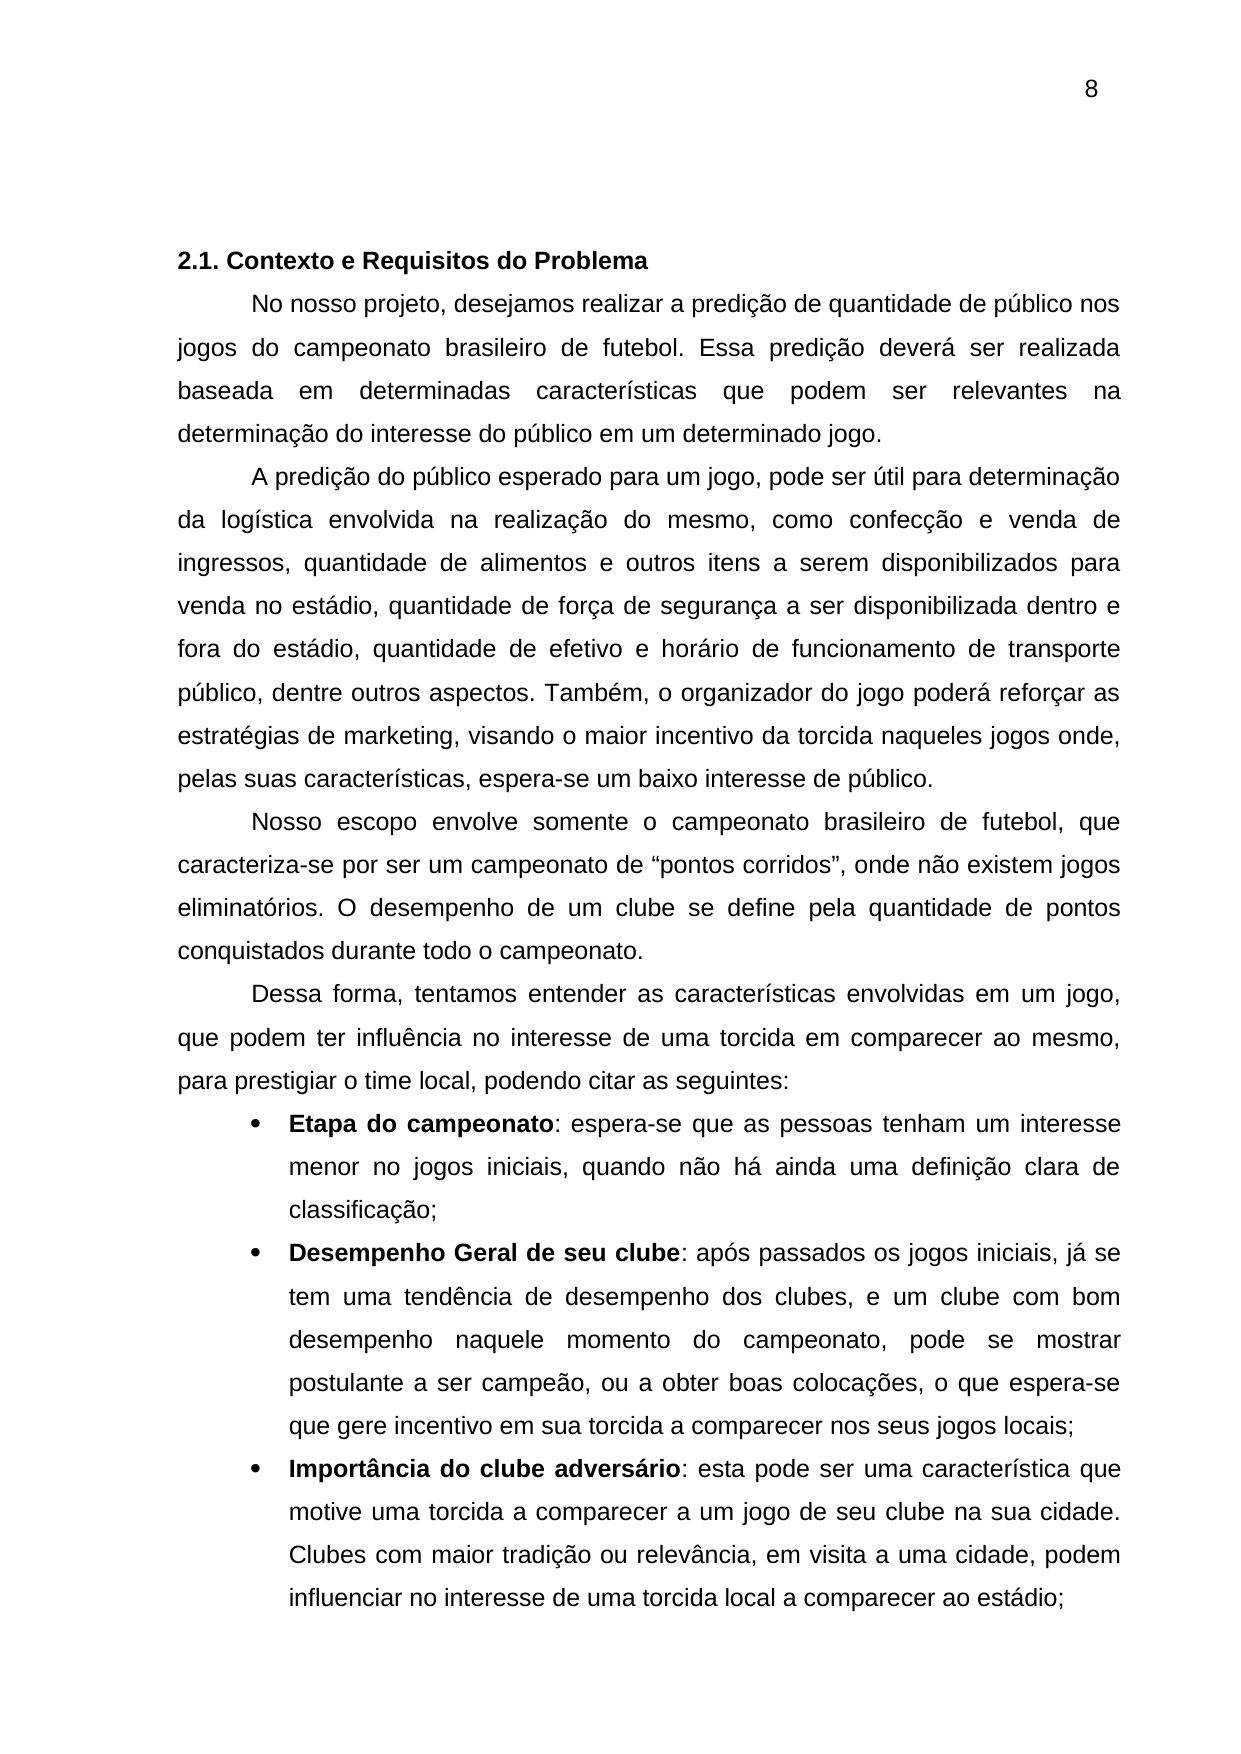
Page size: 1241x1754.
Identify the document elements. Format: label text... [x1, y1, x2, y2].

text A predição do público esperado para um jogo, pode ser útil para determinação da logística envolvida na realização do mesmo, como confecção e venda de ingressos, quantidade de alimentos e outros itens a serem disponibilizados para venda no estádio, quantidade de força de segurança a ser disponibilizada dentro e fora do estádio, quantidade de efetivo e horário de funcionamento de transporte público, dentre outros aspectos. Também, o organizador do jogo poderá reforçar as estratégias de marketing, visando o maior incentivo da torcida naqueles jogos onde, pelas suas características, espera-se um baixo interesse de público. [177, 462, 1122, 792]
text Dessa forma, tentamos entender as características envolvidas em um jogo, que podem ter influência no interesse de uma torcida em comparecer ao mesmo, para prestigiar o time local, podendo citar as seguintes: [177, 979, 1122, 1094]
list Etapa do campeonato: espera-se que as pessoas tenham um interesse menor no jogos iniciais, quando não há ainda uma definição clara de classificação; [251, 1109, 1122, 1224]
subtitle 2.1. Contexto e Requisitos do Problema [177, 246, 1122, 275]
list Importância do clube adversário: esta pode ser uma característica que motive uma torcida a comparecer a um jogo de seu clube na sua cidade. Clubes com maior tradição ou relevância, em visita a uma cidade, podem influenciar no interesse de uma torcida local a comparecer ao estádio; [251, 1454, 1122, 1612]
list Desempenho Geral de seu clube: após passados os jogos iniciais, já se tem uma tendência de desempenho dos clubes, e um clube com bom desempenho naquele momento do campeonato, pode se mostrar postulante a ser campeão, ou a obter boas colocações, o que espera-se que gere incentivo em sua torcida a comparecer nos seus jogos locais; [251, 1238, 1122, 1439]
text No nosso projeto, desejamos realizar a predição de quantidade de público nos jogos do campeonato brasileiro de futebol. Essa predição deverá ser realizada baseada em determinadas características que podem ser relevantes na determinação do interesse do público em um determinado jogo. [177, 289, 1122, 447]
text Nosso escopo envolve somente o campeonato brasileiro de futebol, que caracteriza-se por ser um campeonato de “pontos corridos”, onde não existem jogos eliminatórios. O desempenho de um clube se define pela quantidade de pontos conquistados durante todo o campeonato. [177, 807, 1122, 965]
